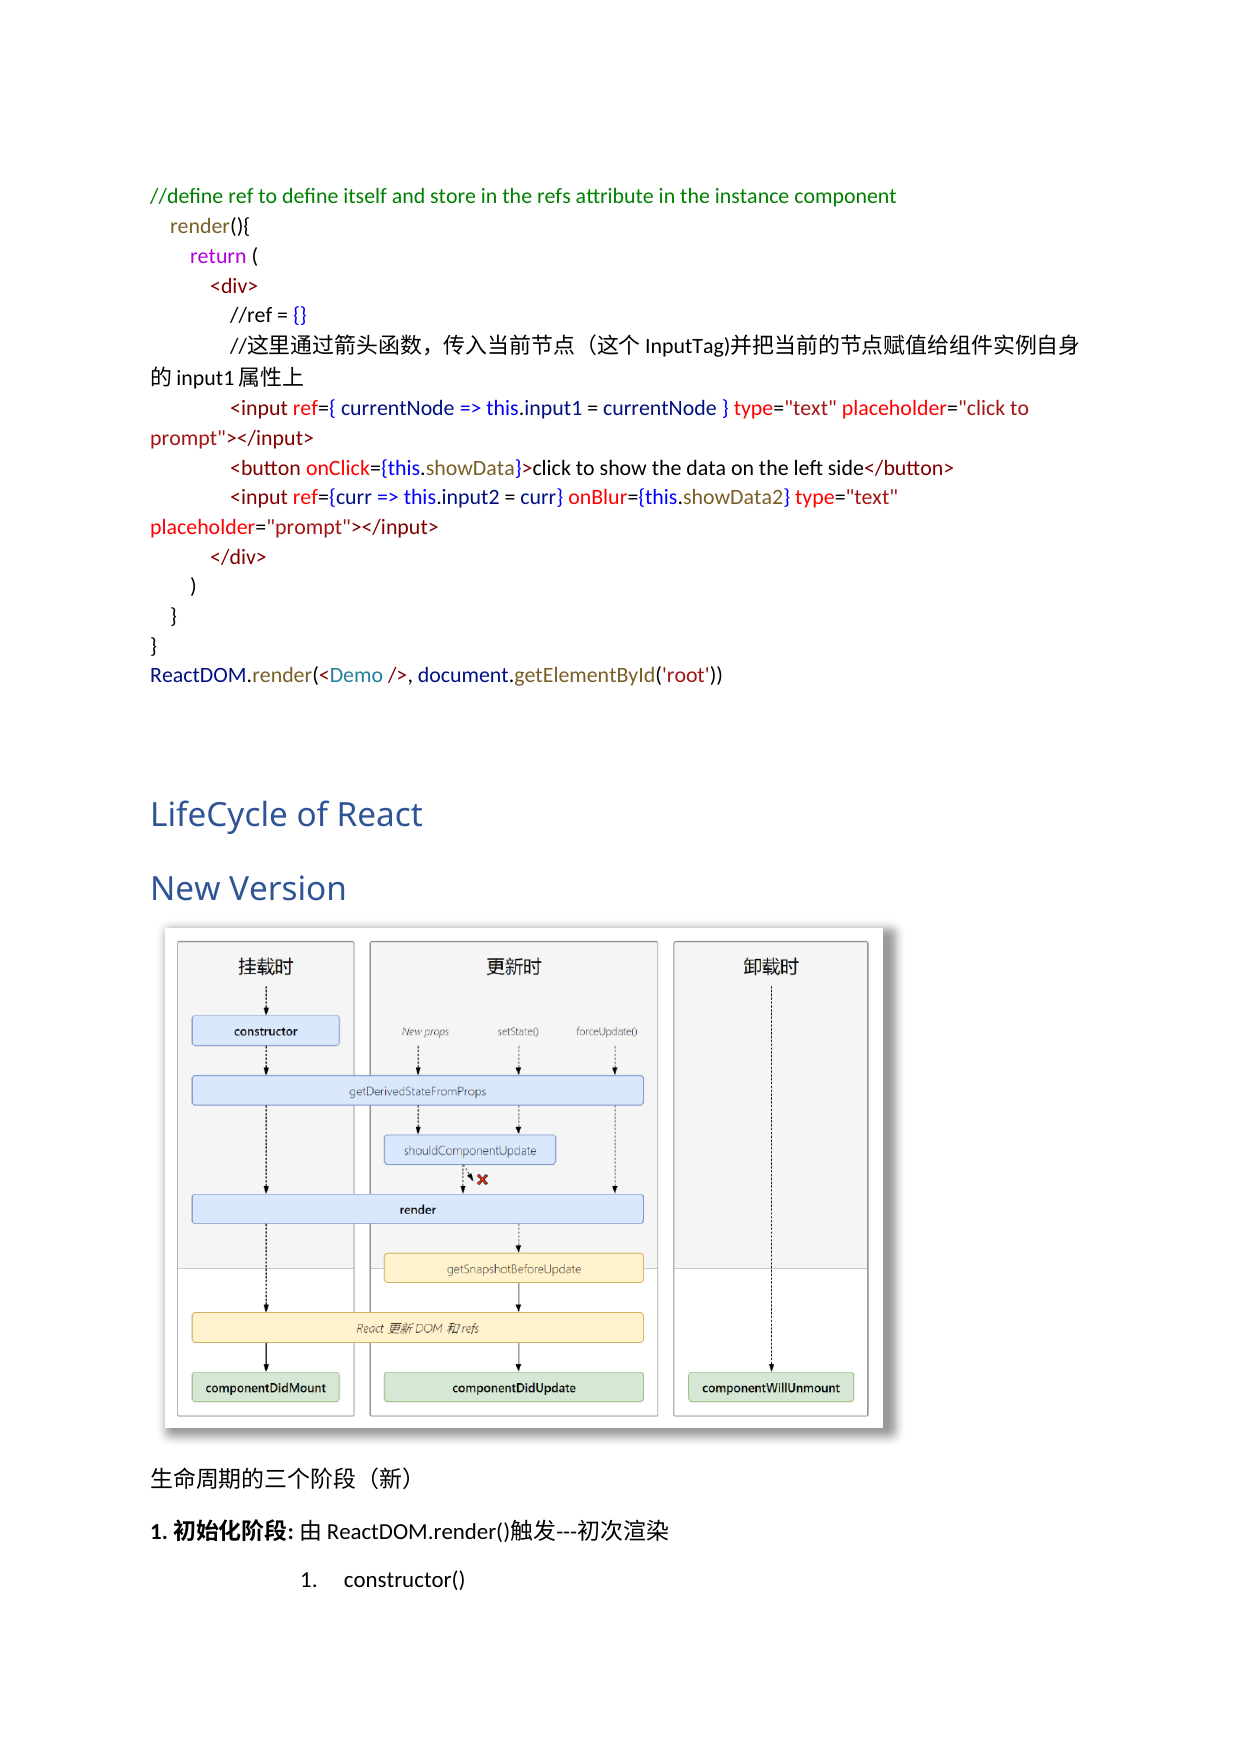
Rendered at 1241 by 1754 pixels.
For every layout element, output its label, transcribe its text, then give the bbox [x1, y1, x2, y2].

text <input ref={ currentNode => this.input1 = currentNode } type="text" placeholder="click to prompt"></input> [150, 391, 1090, 451]
subtitle LifeCycle of React [150, 790, 1090, 836]
text //ref = {} [150, 298, 1090, 328]
text //这里通过箭头函数，传入当前节点（这个InputTag)并把当前的节点赋值给组件实例自身的input1属性上 [150, 328, 1090, 391]
text return ( [150, 239, 1090, 269]
subtitle New Version [150, 864, 1090, 910]
text 1. 初始化阶段: 由ReactDOM.render()触发---初次渲染 [150, 1513, 1090, 1546]
text ) [150, 569, 1090, 599]
text 生命周期的三个阶段（新） [150, 1460, 1090, 1494]
text //define ref to define itself and store in the refs attribute in the instance component [150, 180, 1090, 209]
text <input ref={curr => this.input2 = curr} onBlur={this.showData2} type="text" placeholder="prompt"></input> [150, 481, 1090, 540]
list constructor() [300, 1565, 1090, 1593]
text <button onClick={this.showData}>click to show the data on the left side</button> [150, 451, 1090, 481]
text } [150, 599, 1090, 629]
picture [165, 928, 883, 1428]
text <div> [150, 269, 1090, 298]
text ReactDOM.render(<Demo />, document.getElementById('root')) [150, 659, 1090, 688]
text </div> [150, 540, 1090, 569]
text render(){ [150, 209, 1090, 239]
text } [150, 629, 1090, 659]
